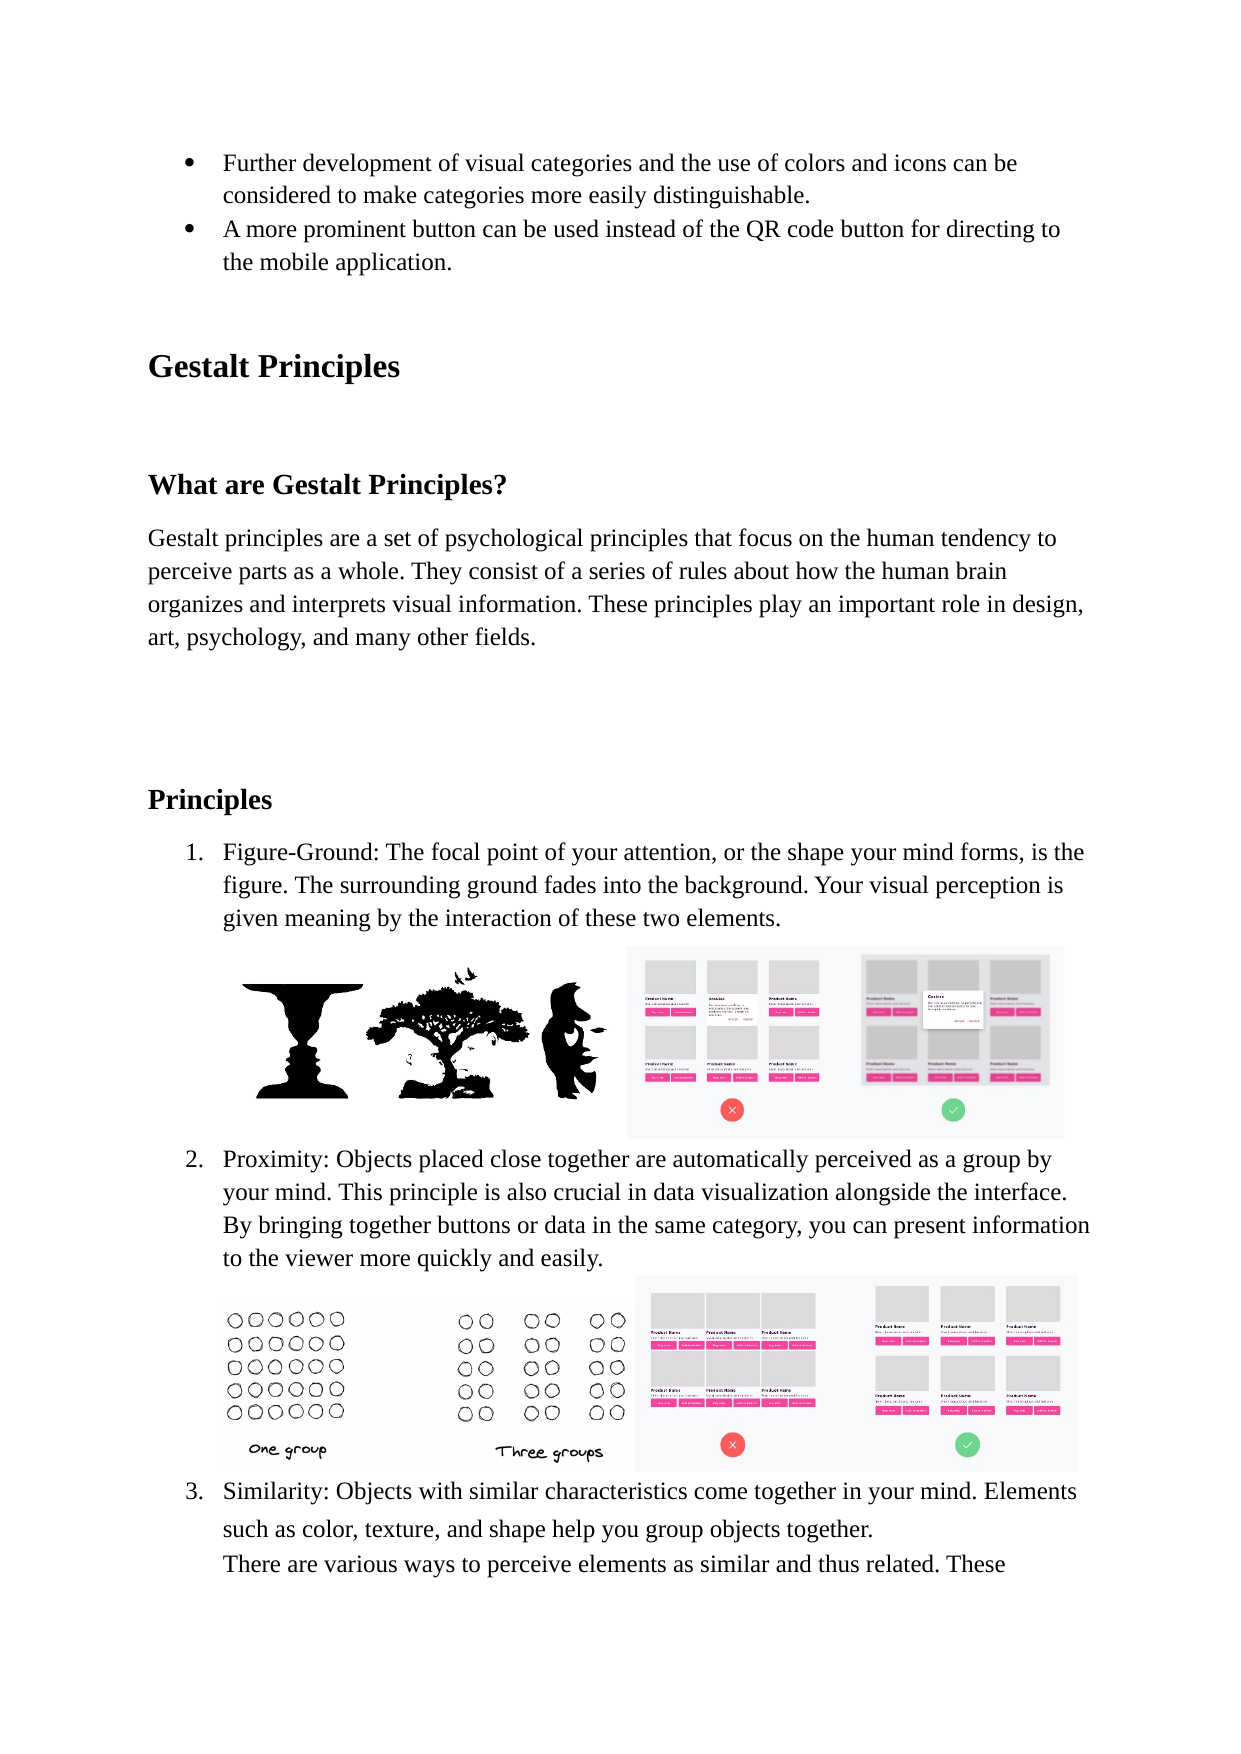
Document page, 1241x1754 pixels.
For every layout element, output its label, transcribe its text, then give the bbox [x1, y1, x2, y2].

text What are Gestalt Principles? [148, 467, 1093, 501]
picture [222, 936, 1065, 1139]
text Gestalt Principles [148, 346, 1093, 384]
text Gestalt principles are a set of psychological principles that focus on the human tendency to perceive parts as a whole. They consist of a series of rules about how the human brain organizes and interprets visual information. These principles play an important role in design, art, psychology, and many other fields. [148, 523, 1093, 651]
text Principles [148, 782, 1093, 815]
list A more prominent button can be used instead of the QR code button for directing to the mobile application. [185, 214, 1093, 275]
list Proximity: Objects placed close together are automatically perceived as a group by your mind. This principle is also crucial in data visualization alongside the interface. By bringing together buttons or data in the same category, you can present information to the viewer more quickly and easily. [185, 1144, 1093, 1272]
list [185, 1476, 1093, 1577]
list Further development of visual categories and the use of colors and icons can be considered to make categories more easily distinguishable. [185, 148, 1093, 209]
list Figure-Ground: The focal point of your attention, or the shape your mind forms, is the figure. The surrounding ground fades into the background. Your visual perception is given meaning by the interaction of these two elements. [185, 837, 1093, 932]
picture [222, 1275, 1079, 1472]
